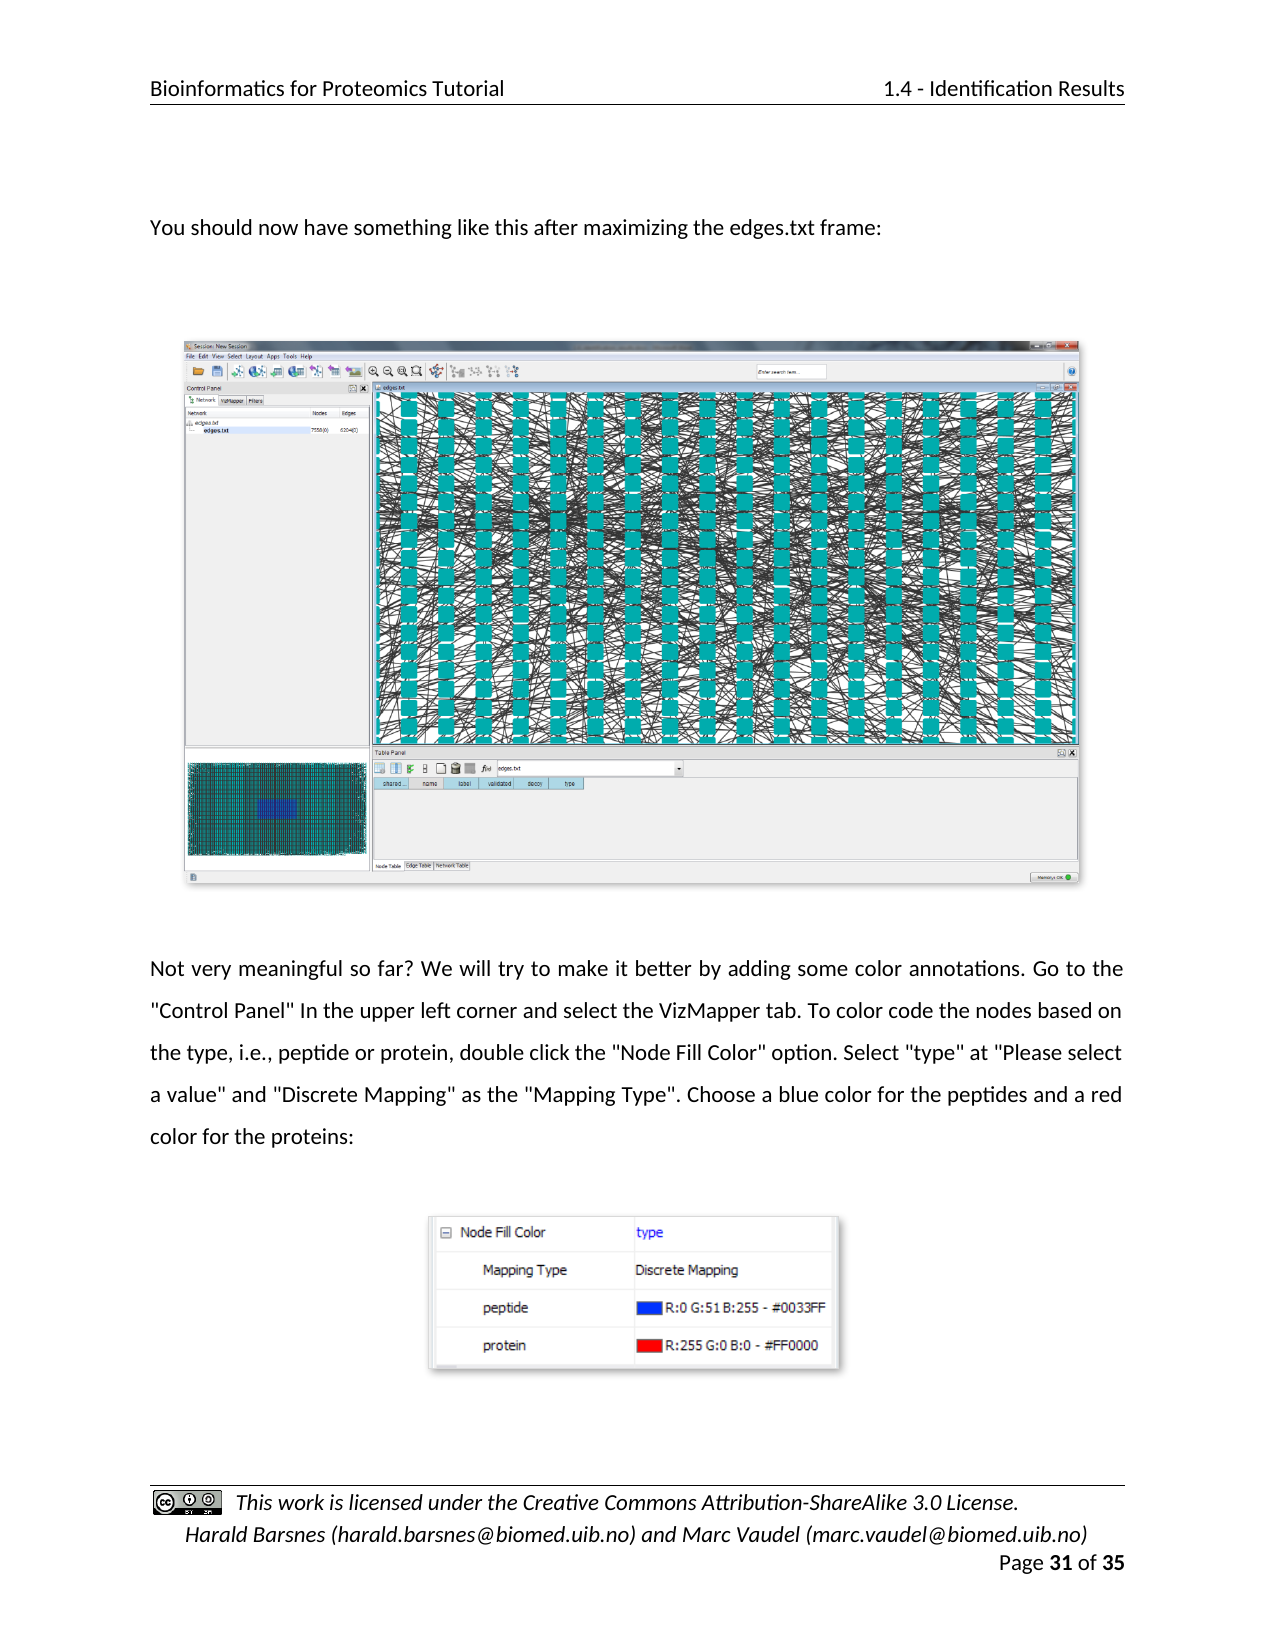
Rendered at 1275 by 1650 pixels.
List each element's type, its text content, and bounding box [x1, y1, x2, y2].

text Not very meaningful so far? We will try to make it better by adding some color annotations. Go to the "Control Panel" In the upper left corner and select the VizMapper tab. To color code the nodes based on the type, i.e., peptide or protein, double click the "Node Fill Color" option. Select "type" at "Please select a value" and "Discrete Mapping" as the "Mapping Type". Choose a blue color for the peptides and a red color for the proteins: [150, 954, 1125, 1150]
picture [429, 1217, 838, 1368]
text You should now have something like this after maximizing the edges.txt frame: [150, 213, 1125, 241]
picture [153, 1490, 222, 1515]
picture [184, 341, 1079, 883]
